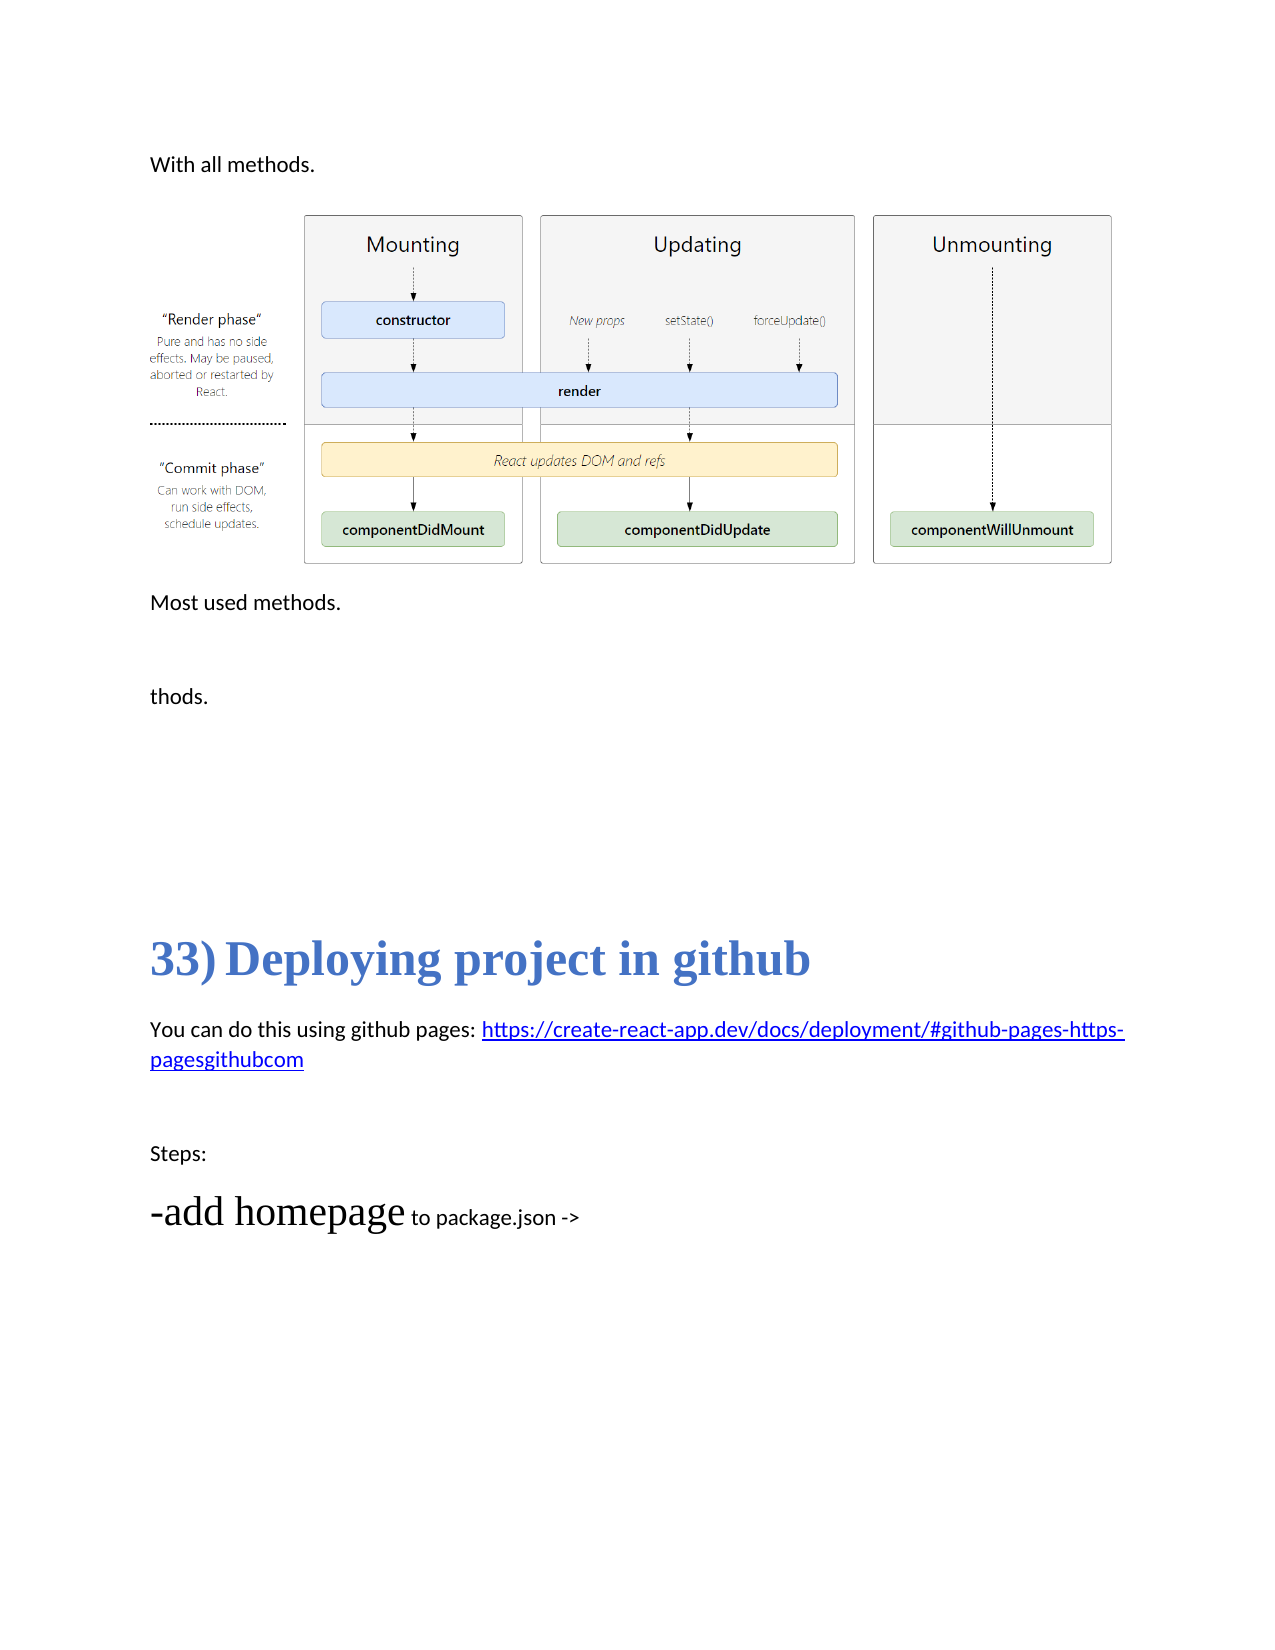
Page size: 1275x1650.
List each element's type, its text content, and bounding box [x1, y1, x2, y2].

text thods. [150, 682, 1125, 710]
text Steps: [150, 1139, 1125, 1167]
text -add homepage to package.json -> [150, 1186, 1125, 1234]
subtitle Deploying project in github [150, 929, 1125, 986]
picture [150, 196, 1125, 570]
text You can do this using github pages: https://create-react-app.dev/docs/deployment/#github-pages-https-pagesgithubcom [150, 1015, 1125, 1074]
text With all methods. [150, 150, 1125, 178]
text Most used methods. [150, 588, 1125, 616]
